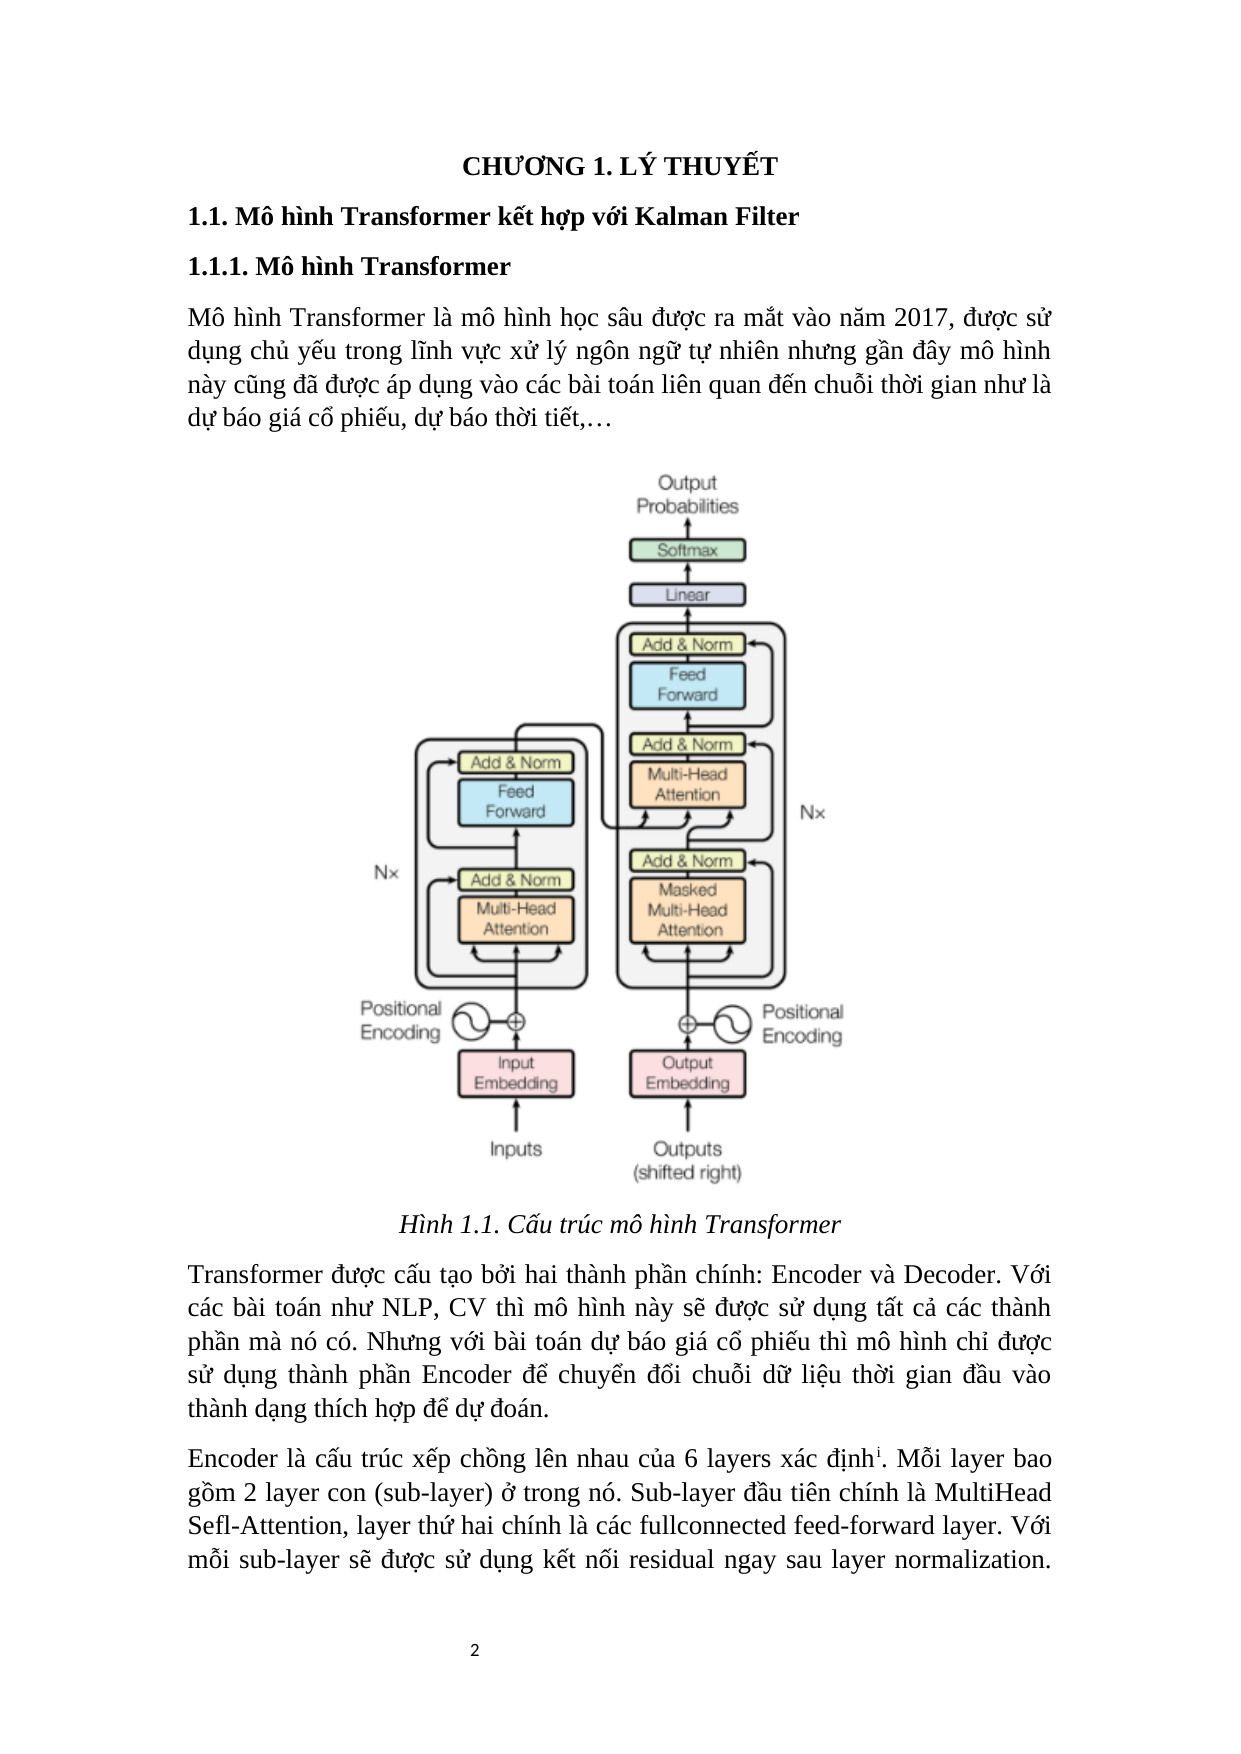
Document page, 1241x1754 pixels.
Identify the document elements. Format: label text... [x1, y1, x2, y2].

text Hình 1.1. Cấu trúc mô hình Transformer [187, 1208, 1053, 1239]
text Mô hình Transformer là mô hình học sâu được ra mắt vào năm 2017, được sử dụng chủ yếu trong lĩnh vực xử lý ngôn ngữ tự nhiên nhưng gần đây mô hình này cũng đã được áp dụng vào các bài toán liên quan đến chuỗi thời gian như là dự báo giá cổ phiếu, dự báo thời tiết,… [187, 301, 1053, 432]
list Mô hình Transformer kết hợp với Kalman Filter [187, 200, 1053, 231]
list Mô hình Transformer [187, 250, 1053, 282]
text CHƯƠNG 1. LÝ THUYẾT [187, 150, 1053, 181]
picture [251, 451, 989, 1189]
text Transformer được cấu tạo bởi hai thành phần chính: Encoder và Decoder. Với các bài toán như NLP, CV thì mô hình này sẽ được sử dụng tất cả các thành phần mà nó có. Nhưng với bài toán dự báo giá cổ phiếu thì mô hình chỉ được sử dụng thành phần Encoder để chuyển đổi chuỗi dữ liệu thời gian đầu vào thành dạng thích hợp để dự đoán. [187, 1258, 1053, 1423]
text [187, 1442, 1053, 1574]
